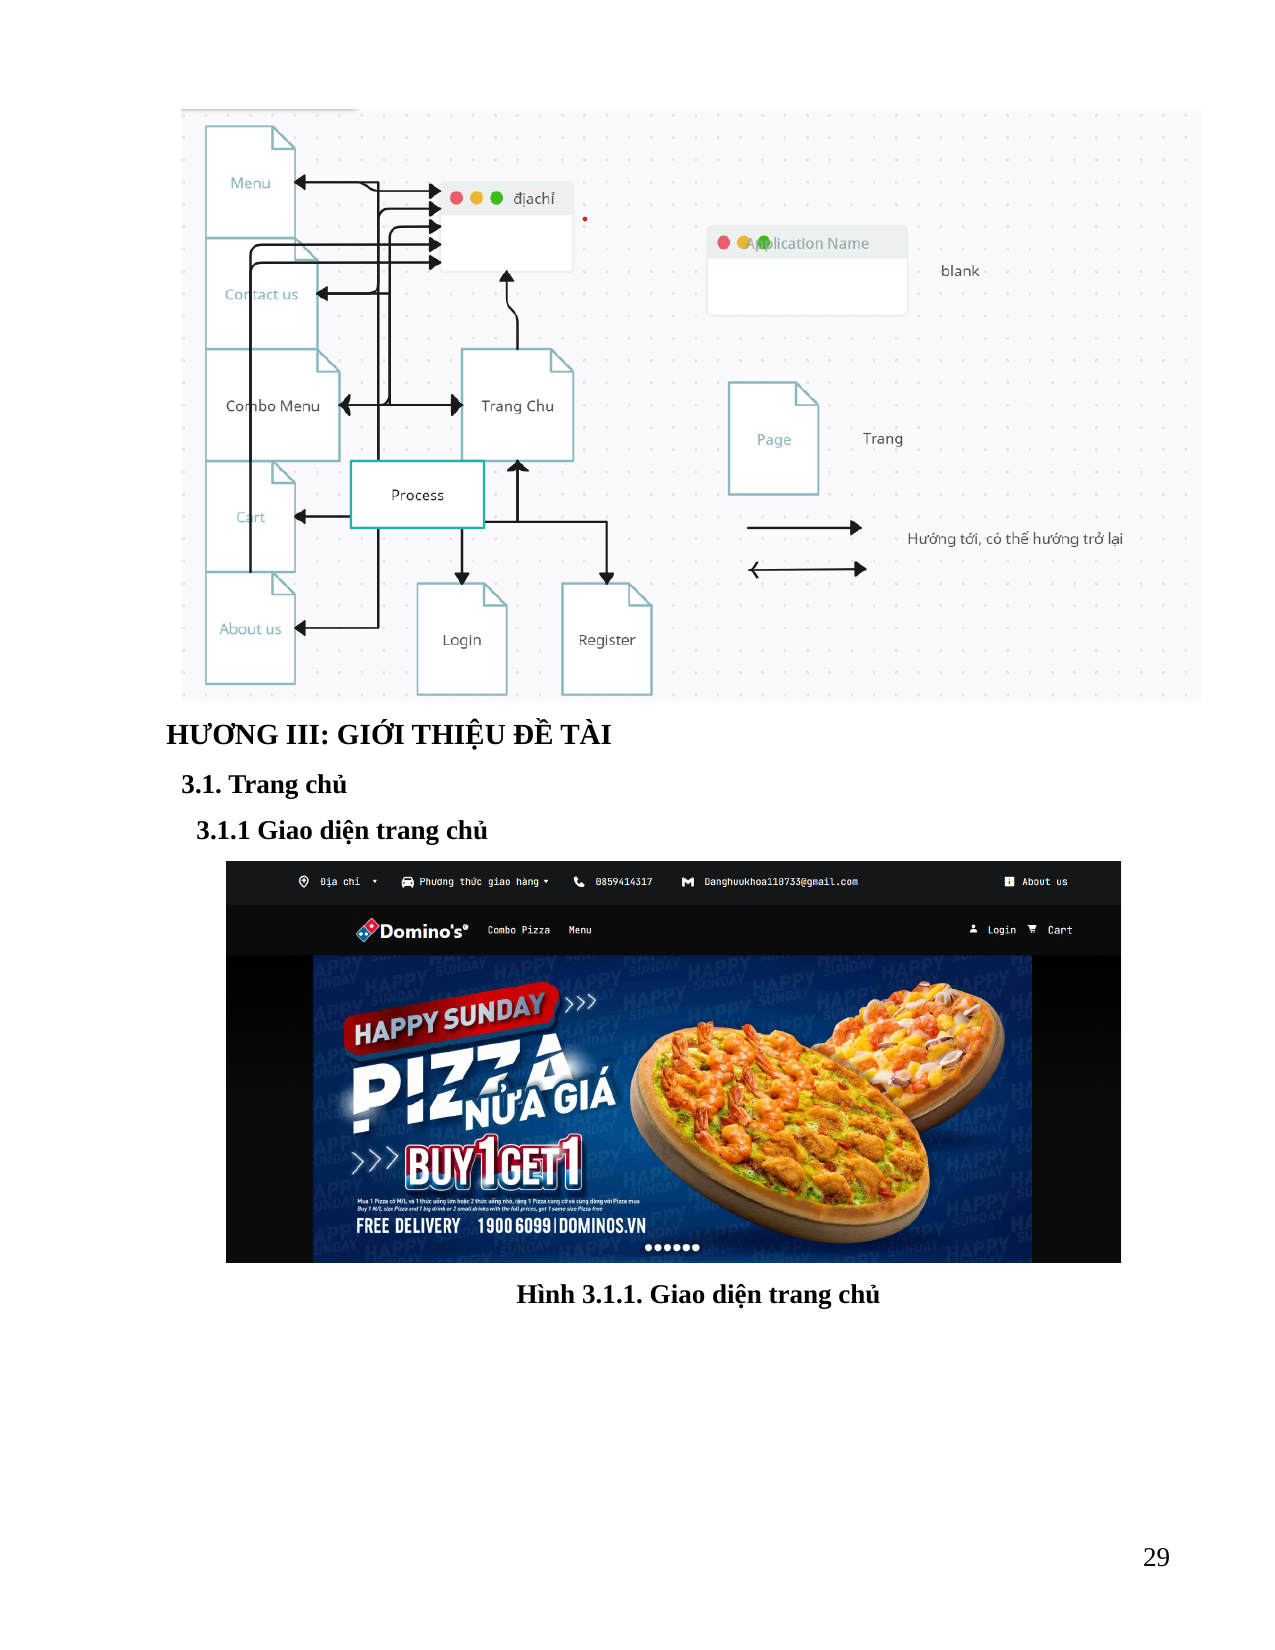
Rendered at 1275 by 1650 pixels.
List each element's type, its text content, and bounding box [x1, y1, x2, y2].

list 3.1. Trang chủ [181, 768, 1171, 799]
list Hình 3.1.1. Giao diện trang chủ [226, 1278, 1171, 1309]
list HƯƠNG III: GIỚI THIỆU ĐỀ TÀI [166, 717, 1171, 751]
picture [226, 861, 1122, 1263]
picture [181, 109, 1201, 702]
list 3.1.1 Giao diện trang chủ [196, 814, 1171, 846]
